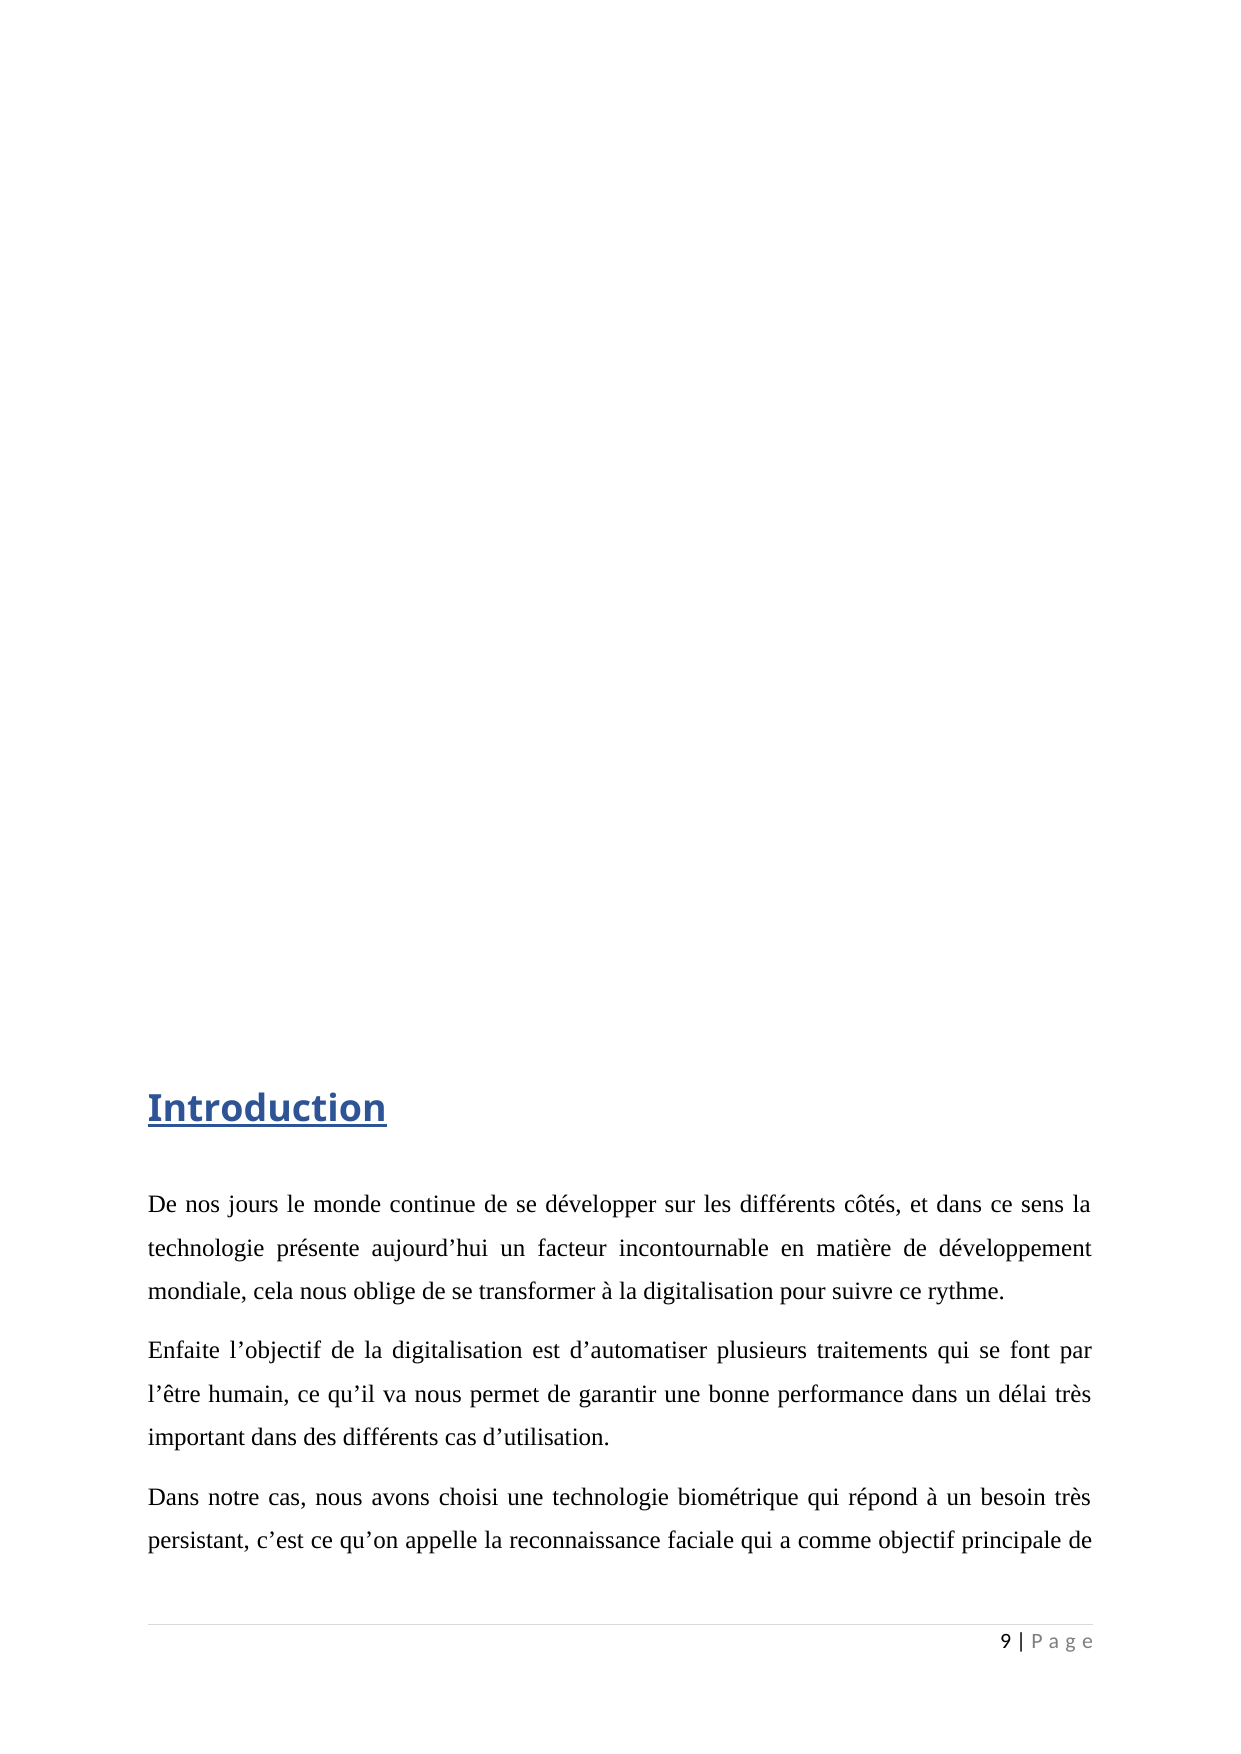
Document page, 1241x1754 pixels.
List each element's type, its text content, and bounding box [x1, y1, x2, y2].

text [148, 1482, 1093, 1553]
text Enfaite l’objectif de la digitalisation est d’automatiser plusieurs traitements qui se font par l’être humain, ce qu’il va nous permet de garantir une bonne performance dans un délai très important dans des différents cas d’utilisation. [148, 1336, 1093, 1451]
text De nos jours le monde continue de se développer sur les différents côtés, et dans ce sens la technologie présente aujourd’hui un facteur incontournable en matière de développement mondiale, cela nous oblige de se transformer à la digitalisation pour suivre ce rythme. [148, 1189, 1093, 1304]
subtitle Introduction [148, 1081, 1093, 1132]
